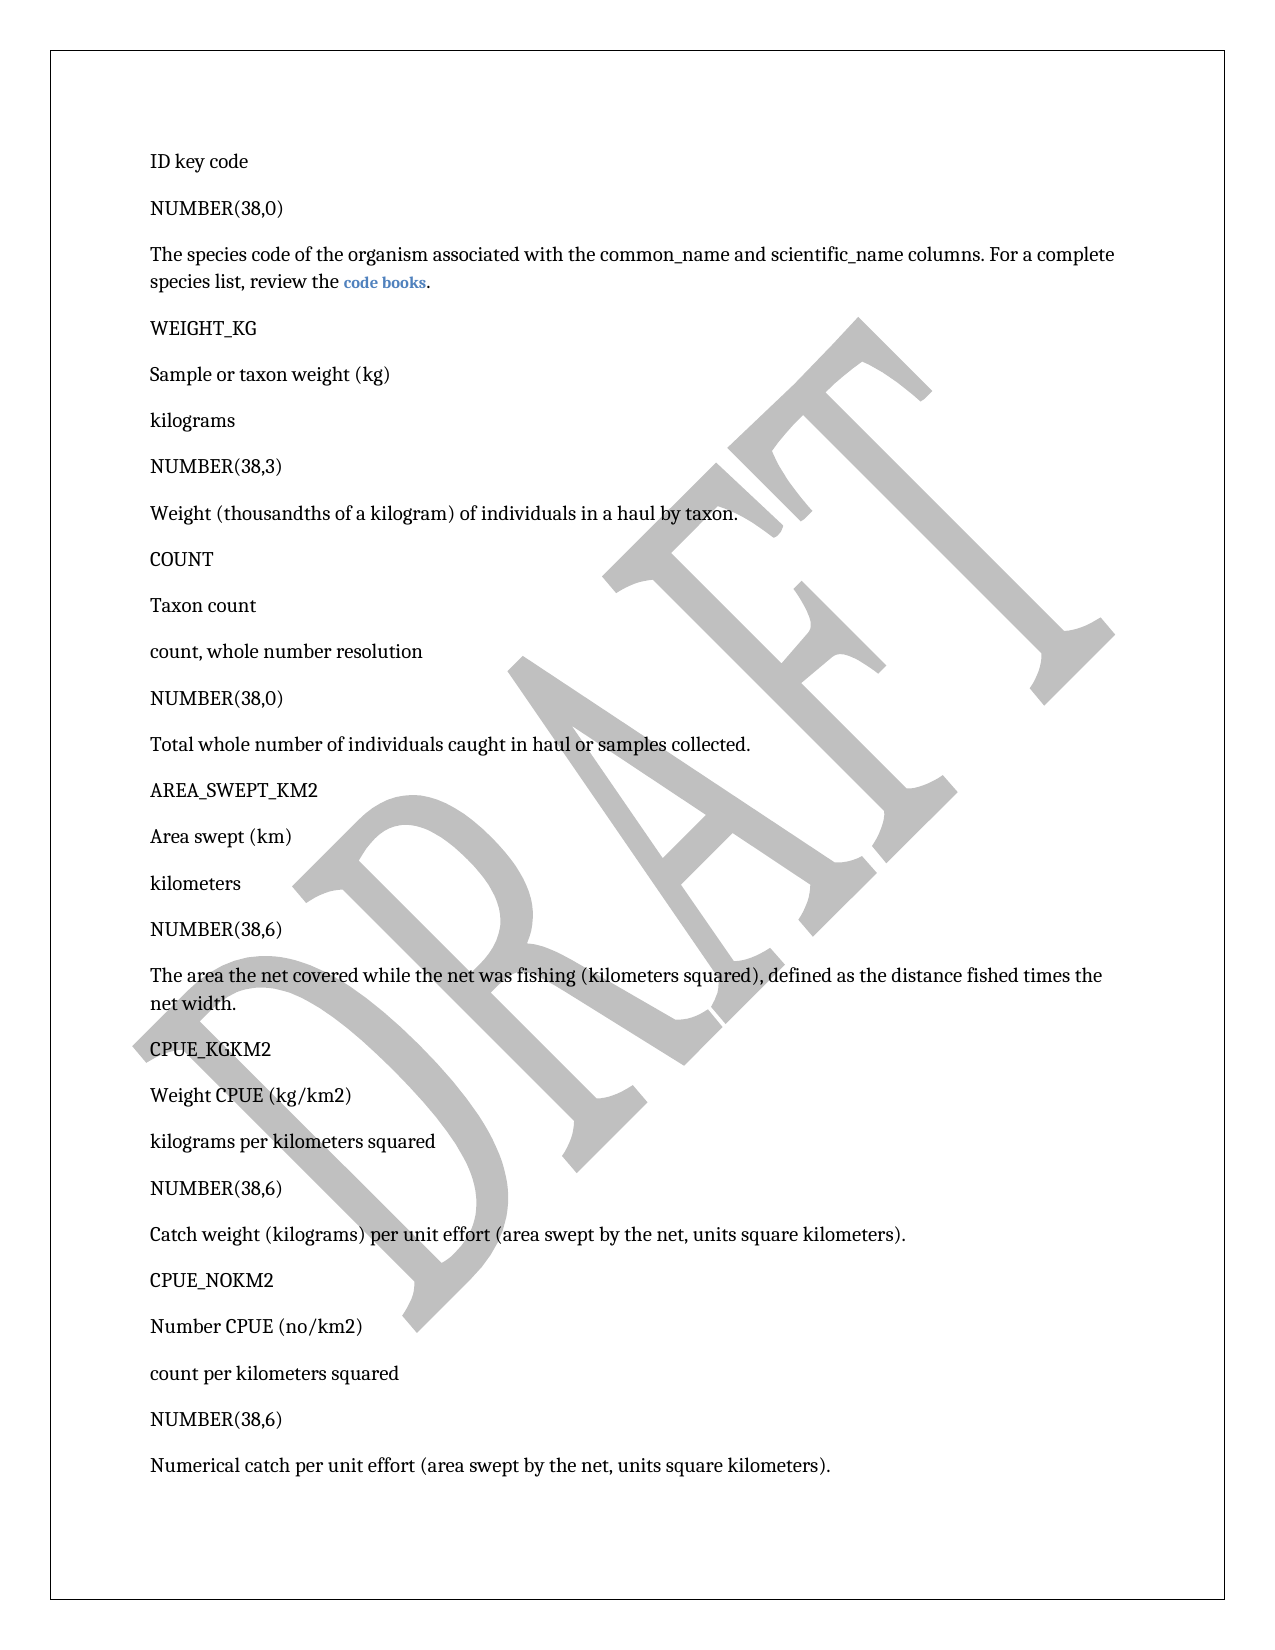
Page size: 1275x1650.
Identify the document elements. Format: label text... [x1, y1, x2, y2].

text Number CPUE (no/km2) [150, 1315, 1125, 1339]
text COUNT [150, 547, 1125, 571]
text NUMBER(38,0) [150, 196, 1125, 220]
text WEIGHT_KG [150, 316, 1125, 340]
text The area the net covered while the net was fishing (kilometers squared), defined as the distance fished times the net width. [150, 964, 1125, 1015]
text CPUE_KGKM2 [150, 1037, 1125, 1061]
text The species code of the organism associated with the common_name and scientific_name columns. For a complete species list, review the code books. [150, 242, 1125, 294]
text NUMBER(38,6) [150, 1176, 1125, 1200]
text Weight CPUE (kg/km2) [150, 1084, 1125, 1108]
text kilograms per kilometers squared [150, 1130, 1125, 1154]
text Catch weight (kilograms) per unit effort (area swept by the net, units square kilometers). [150, 1222, 1125, 1246]
text kilograms [150, 409, 1125, 433]
text Numerical catch per unit effort (area swept by the net, units square kilometers). [150, 1454, 1125, 1478]
text AREA_SWEPT_KM2 [150, 779, 1125, 803]
text kilometers [150, 871, 1125, 895]
text NUMBER(38,0) [150, 686, 1125, 710]
text NUMBER(38,6) [150, 917, 1125, 941]
text count, whole number resolution [150, 640, 1125, 664]
text Sample or taxon weight (kg) [150, 362, 1125, 386]
text ID key code [150, 150, 1125, 174]
text Taxon count [150, 594, 1125, 618]
text NUMBER(38,3) [150, 455, 1125, 479]
text count per kilometers squared [150, 1361, 1125, 1385]
text NUMBER(38,6) [150, 1407, 1125, 1431]
text Total whole number of individuals caught in haul or samples collected. [150, 732, 1125, 756]
text CPUE_NOKM2 [150, 1269, 1125, 1293]
text Area swept (km) [150, 825, 1125, 849]
text Weight (thousandths of a kilogram) of individuals in a haul by taxon. [150, 501, 1125, 525]
